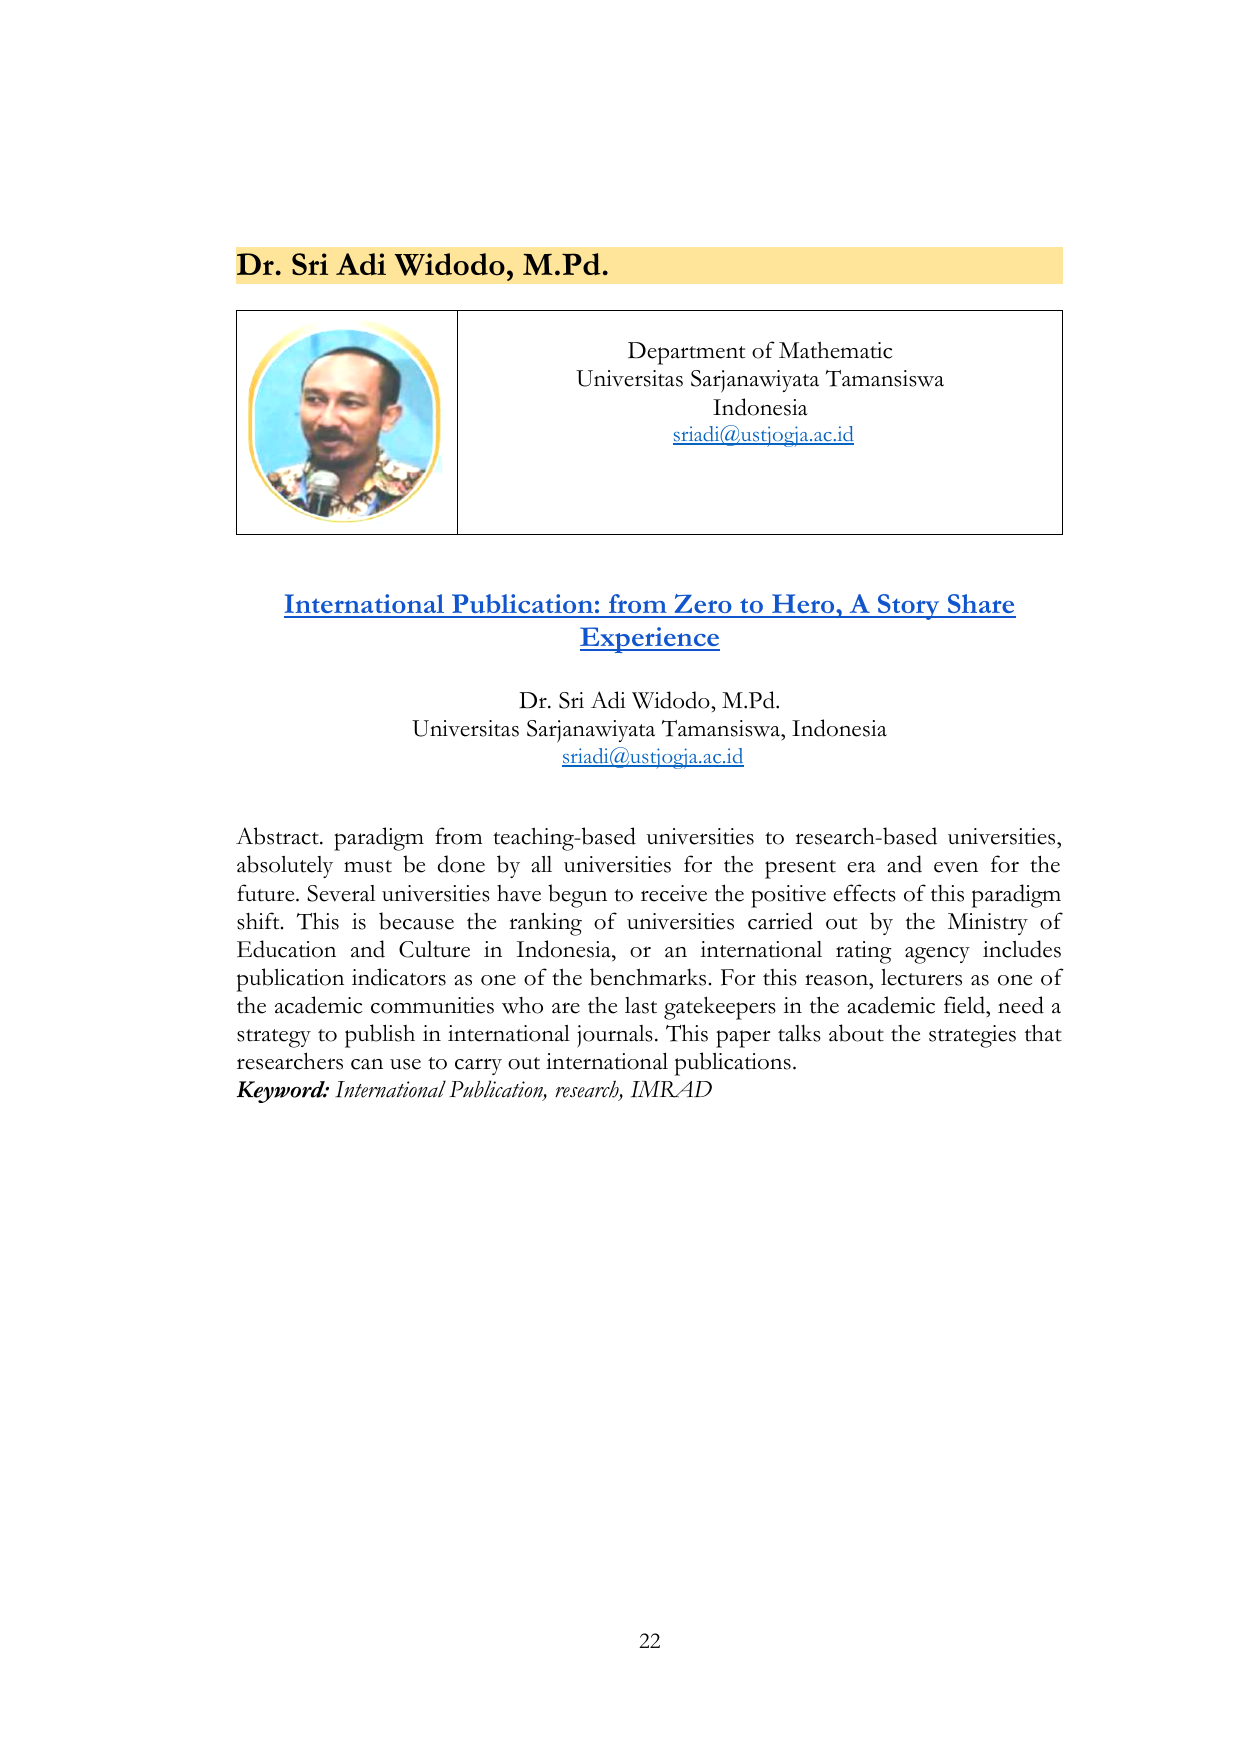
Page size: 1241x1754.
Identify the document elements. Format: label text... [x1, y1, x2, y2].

subtitle Dr. Sri Adi Widodo, M.Pd. [236, 247, 1063, 284]
text Dr. Sri Adi Widodo, M.Pd. [236, 687, 1063, 715]
text Abstract. paradigm from teaching-based universities to research-based universities, absolutely must be done by all universities for the present era and even for the future. Several universities have begun to receive the positive effects of this paradigm shift. This is because the ranking of universities carried out by the Ministry of Education and Culture in Indonesia, or an international rating agency includes publication indicators as one of the benchmarks. For this reason, lecturers as one of the academic communities who are the last gatekeepers in the academic field, need a strategy to publish in international journals. This paper talks about the strategies that researchers can use to carry out international publications. [236, 823, 1063, 1076]
table_header Department of Mathematic Universitas Sarjanawiyata Tamansiswa Indonesia sriadi@ustjogja.ac.id [458, 311, 1062, 534]
text Keyword: International Publication, research, IMRAD [236, 1076, 1063, 1104]
text sriadi@ustjogja.ac.id [236, 743, 1063, 769]
text Universitas Sarjanawiyata Tamansiswa, Indonesia [236, 715, 1063, 743]
table_header [237, 311, 457, 534]
text International Publication: from Zero to Hero, A Story Share Experience [236, 589, 1063, 654]
